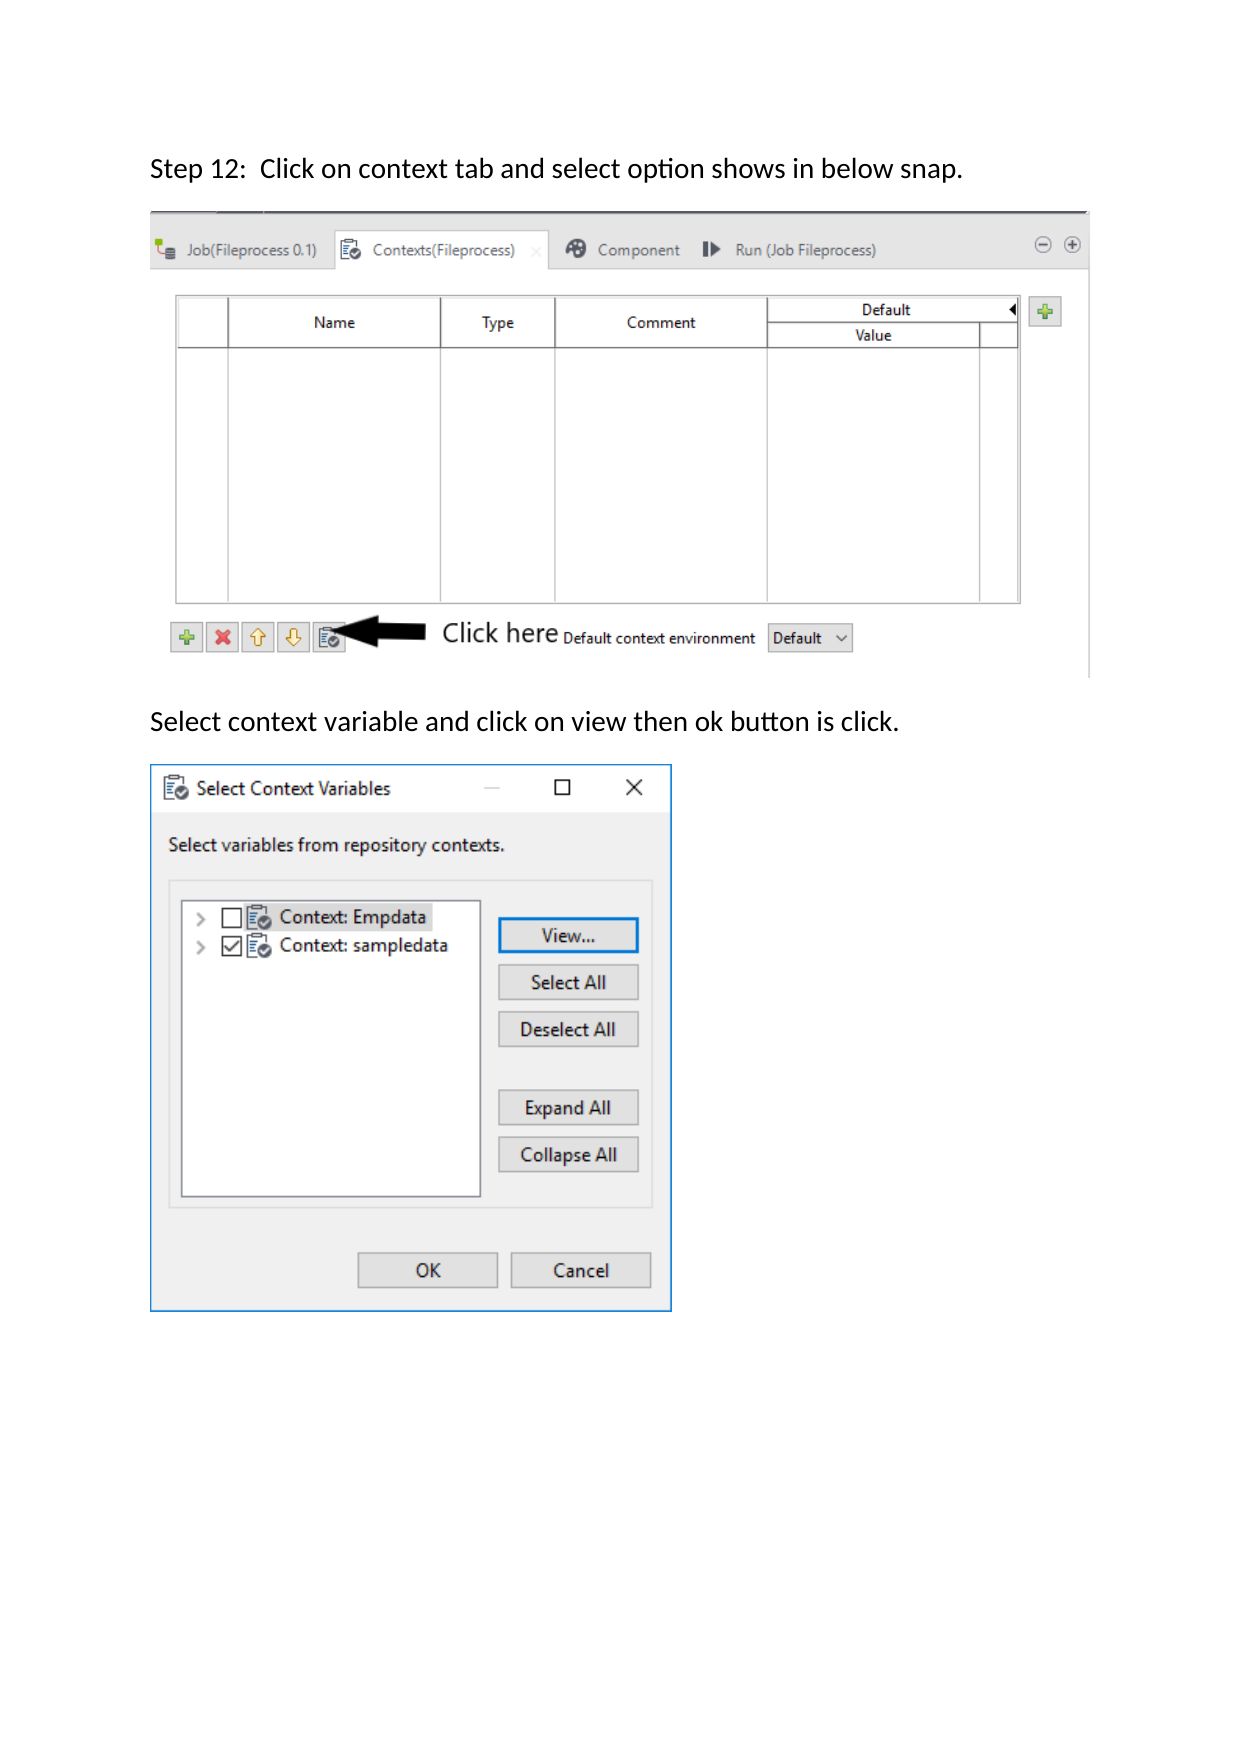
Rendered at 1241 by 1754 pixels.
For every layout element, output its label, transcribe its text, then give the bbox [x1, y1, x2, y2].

picture [150, 211, 1091, 678]
text Select context variable and click on view then ok button is click. [150, 703, 1090, 739]
picture [150, 764, 672, 1312]
text Step 12: Click on context tab and select option shows in below snap. [150, 150, 1090, 186]
